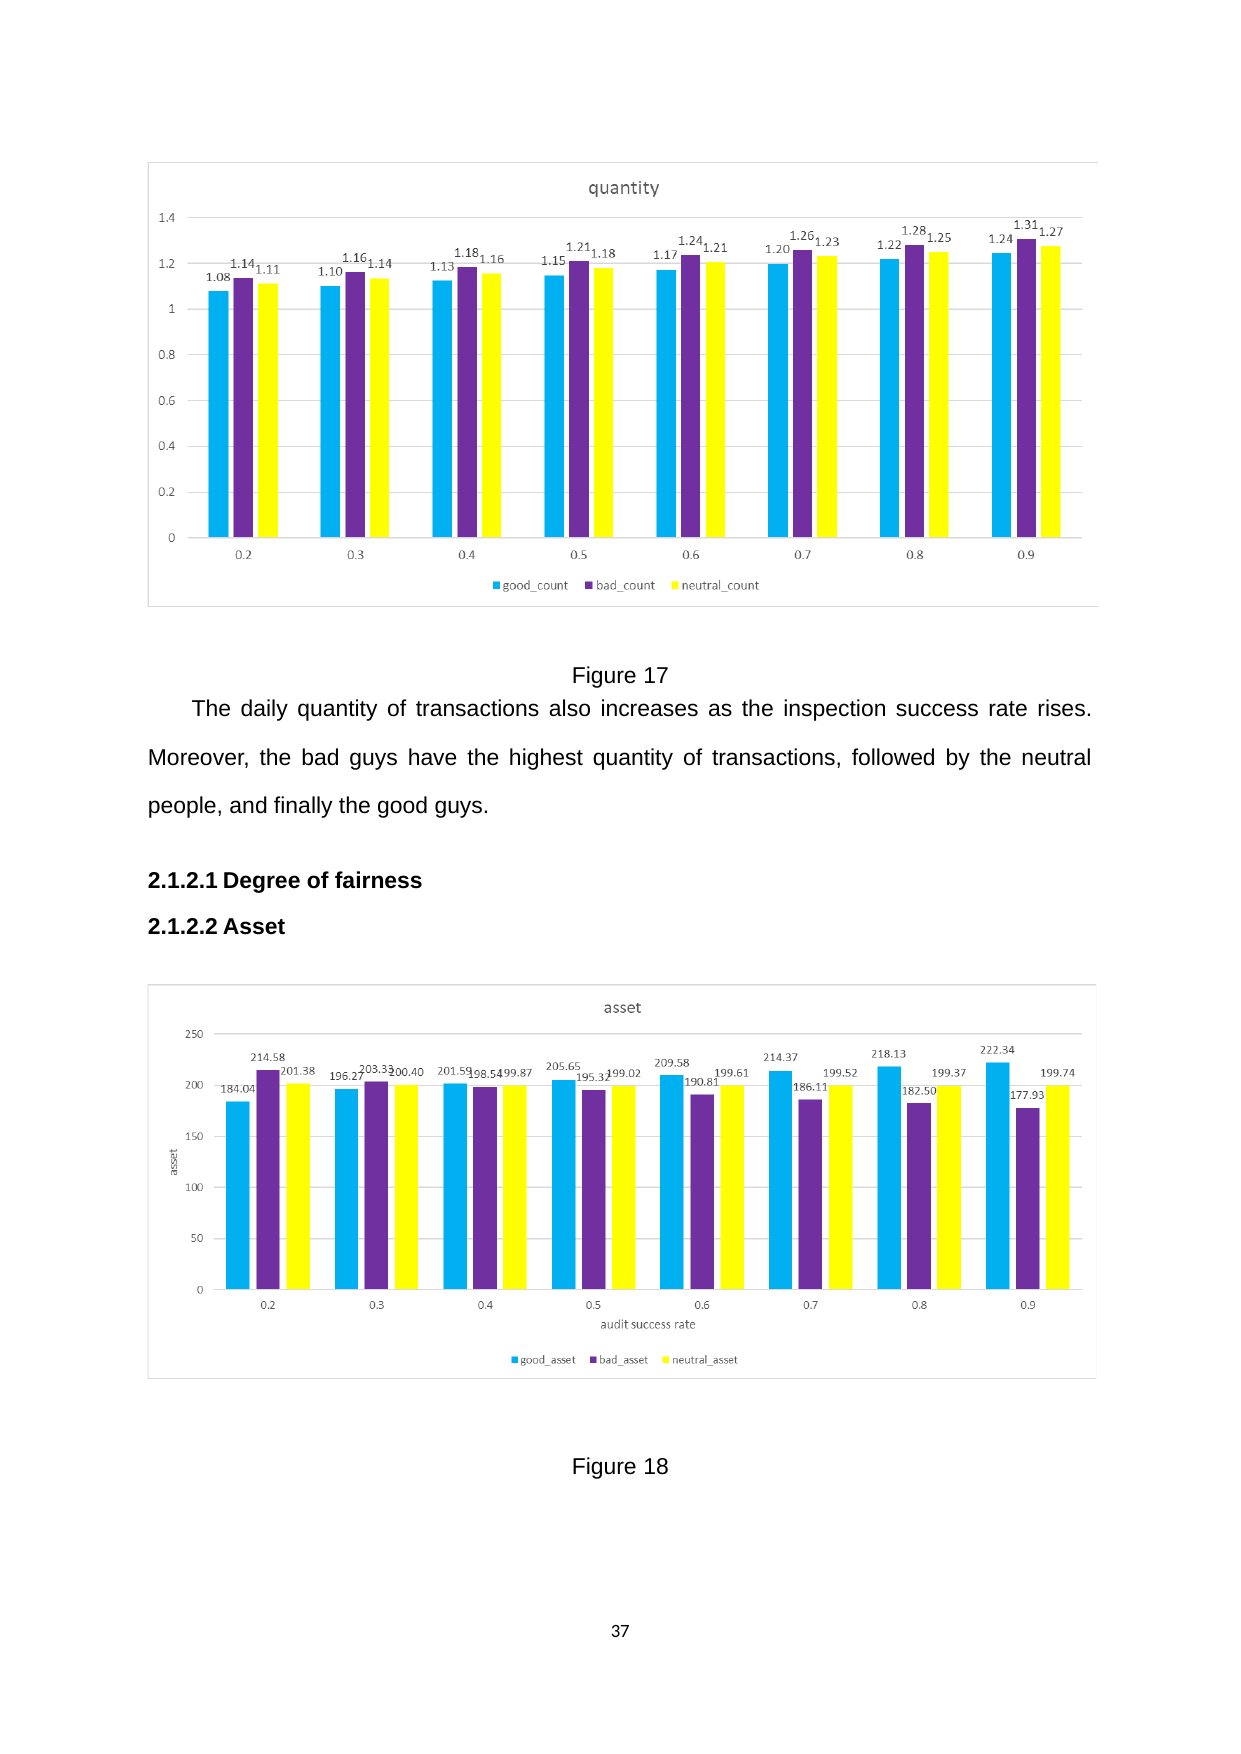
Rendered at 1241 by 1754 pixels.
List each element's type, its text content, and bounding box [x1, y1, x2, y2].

text The daily quantity of transactions also increases as the inspection success rate rises. Moreover, the bad guys have the highest quantity of transactions, followed by the neutral people, and finally the good guys. [148, 692, 1092, 822]
list Degree of fairness [148, 864, 1092, 897]
picture [147, 984, 1097, 1379]
text Figure 18 [148, 1450, 1092, 1482]
list Asset [148, 910, 1092, 942]
picture [147, 162, 1098, 607]
text Figure 17 [148, 659, 1092, 692]
